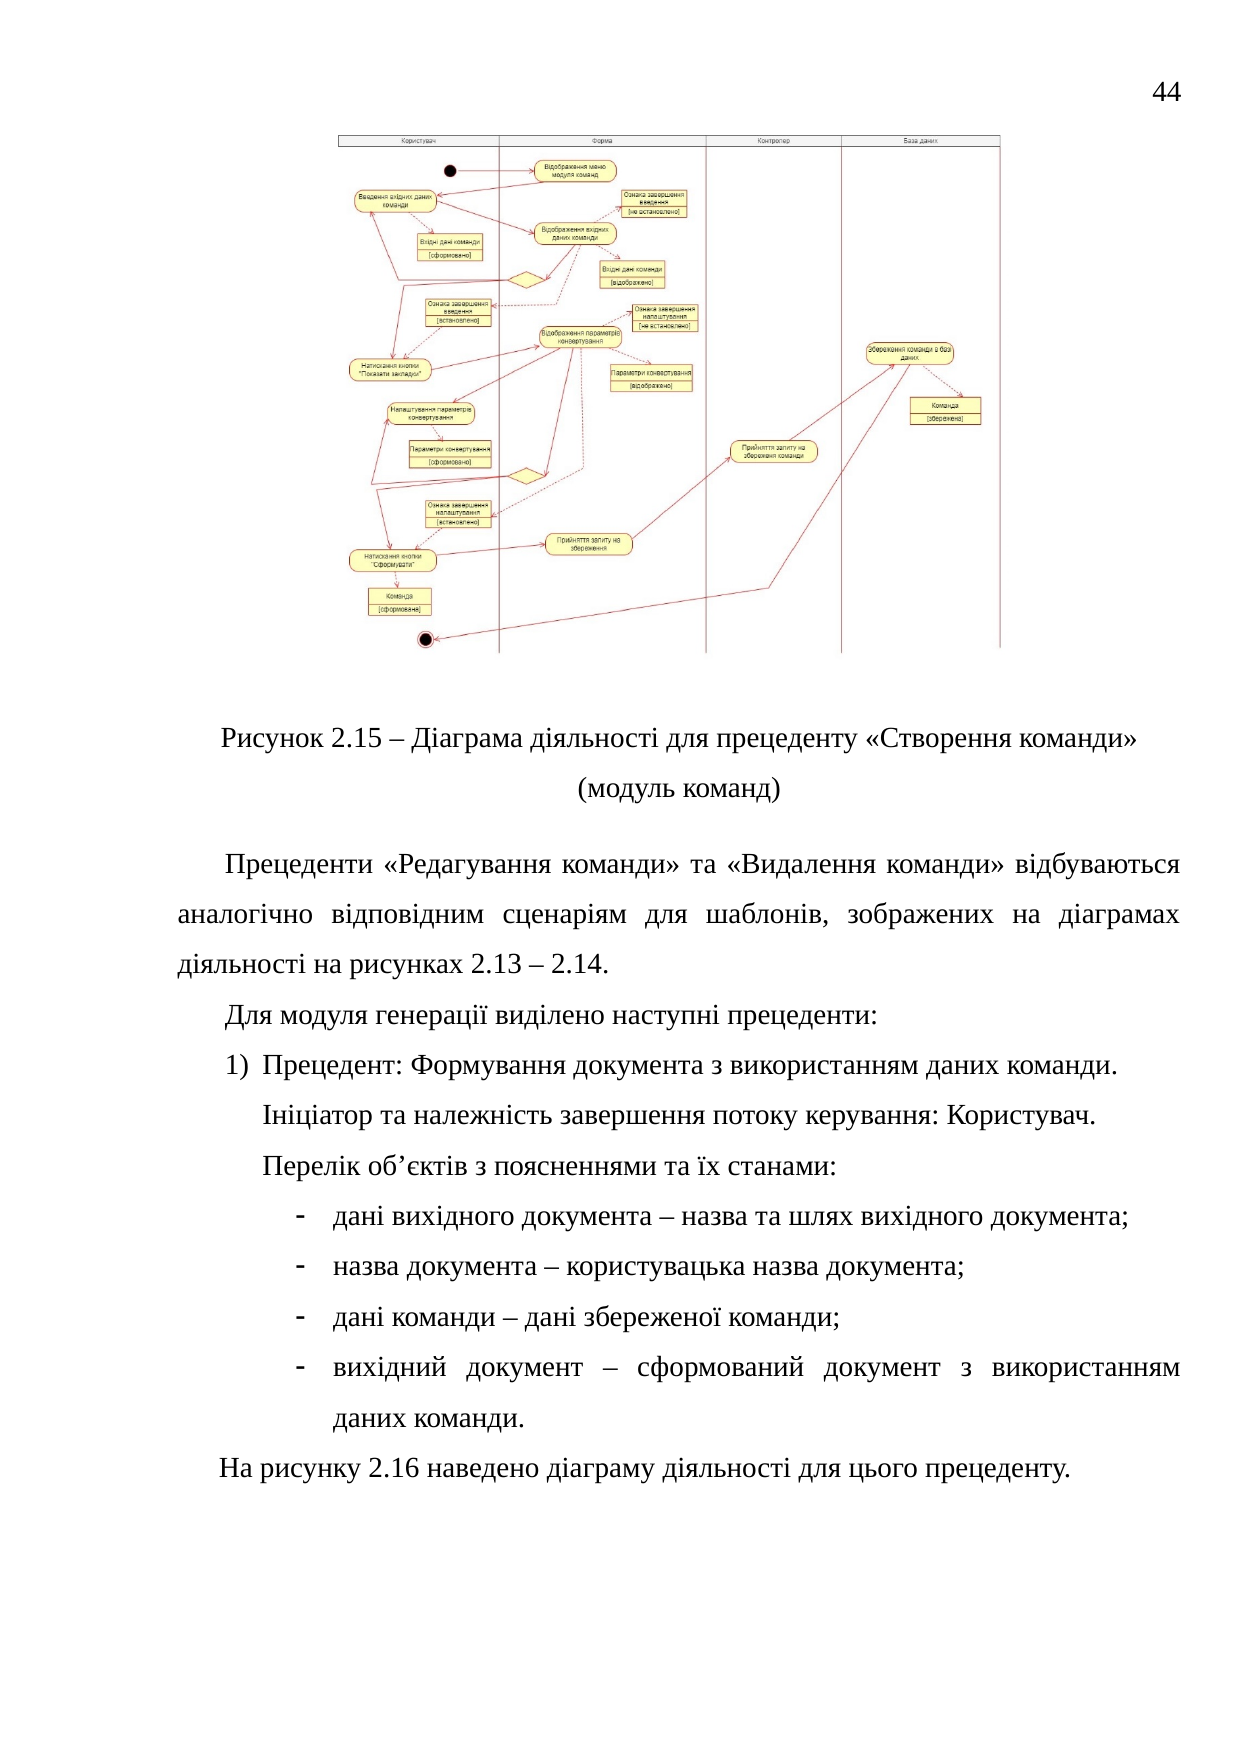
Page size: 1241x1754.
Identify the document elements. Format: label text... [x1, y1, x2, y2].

list назва документа – користувацька назва документа; [295, 1248, 1181, 1282]
text Для модуля генерації виділено наступні прецеденти: [177, 997, 1181, 1030]
text Прецеденти «Редагування команди» та «Видалення команди» відбуваються аналогічно відповідним сценаріям для шаблонів, зображених на діаграмах діяльності на рисунках 2.13 – 2.14. [177, 846, 1181, 980]
list Ініціатор та належність завершення потоку керування: Користувач. [262, 1097, 1181, 1131]
list вихідний документ – сформований документ з використанням даних команди. [295, 1349, 1181, 1433]
text Рисунок 2.15 – Діаграма діяльності для прецеденту «Створення команди» (модуль команд) [177, 720, 1181, 804]
picture [338, 135, 1021, 682]
text На рисунку 2.16 наведено діаграму діяльності для цього прецеденту. [177, 1450, 1181, 1483]
list Перелік об’єктів з поясненнями та їх станами: [262, 1148, 1181, 1181]
list дані вихідного документа – назва та шлях вихідного документа; [295, 1198, 1181, 1232]
list Прецедент: Формування документа з використанням даних команди. [224, 1047, 1181, 1081]
list дані команди – дані збереженої команди; [295, 1299, 1181, 1332]
